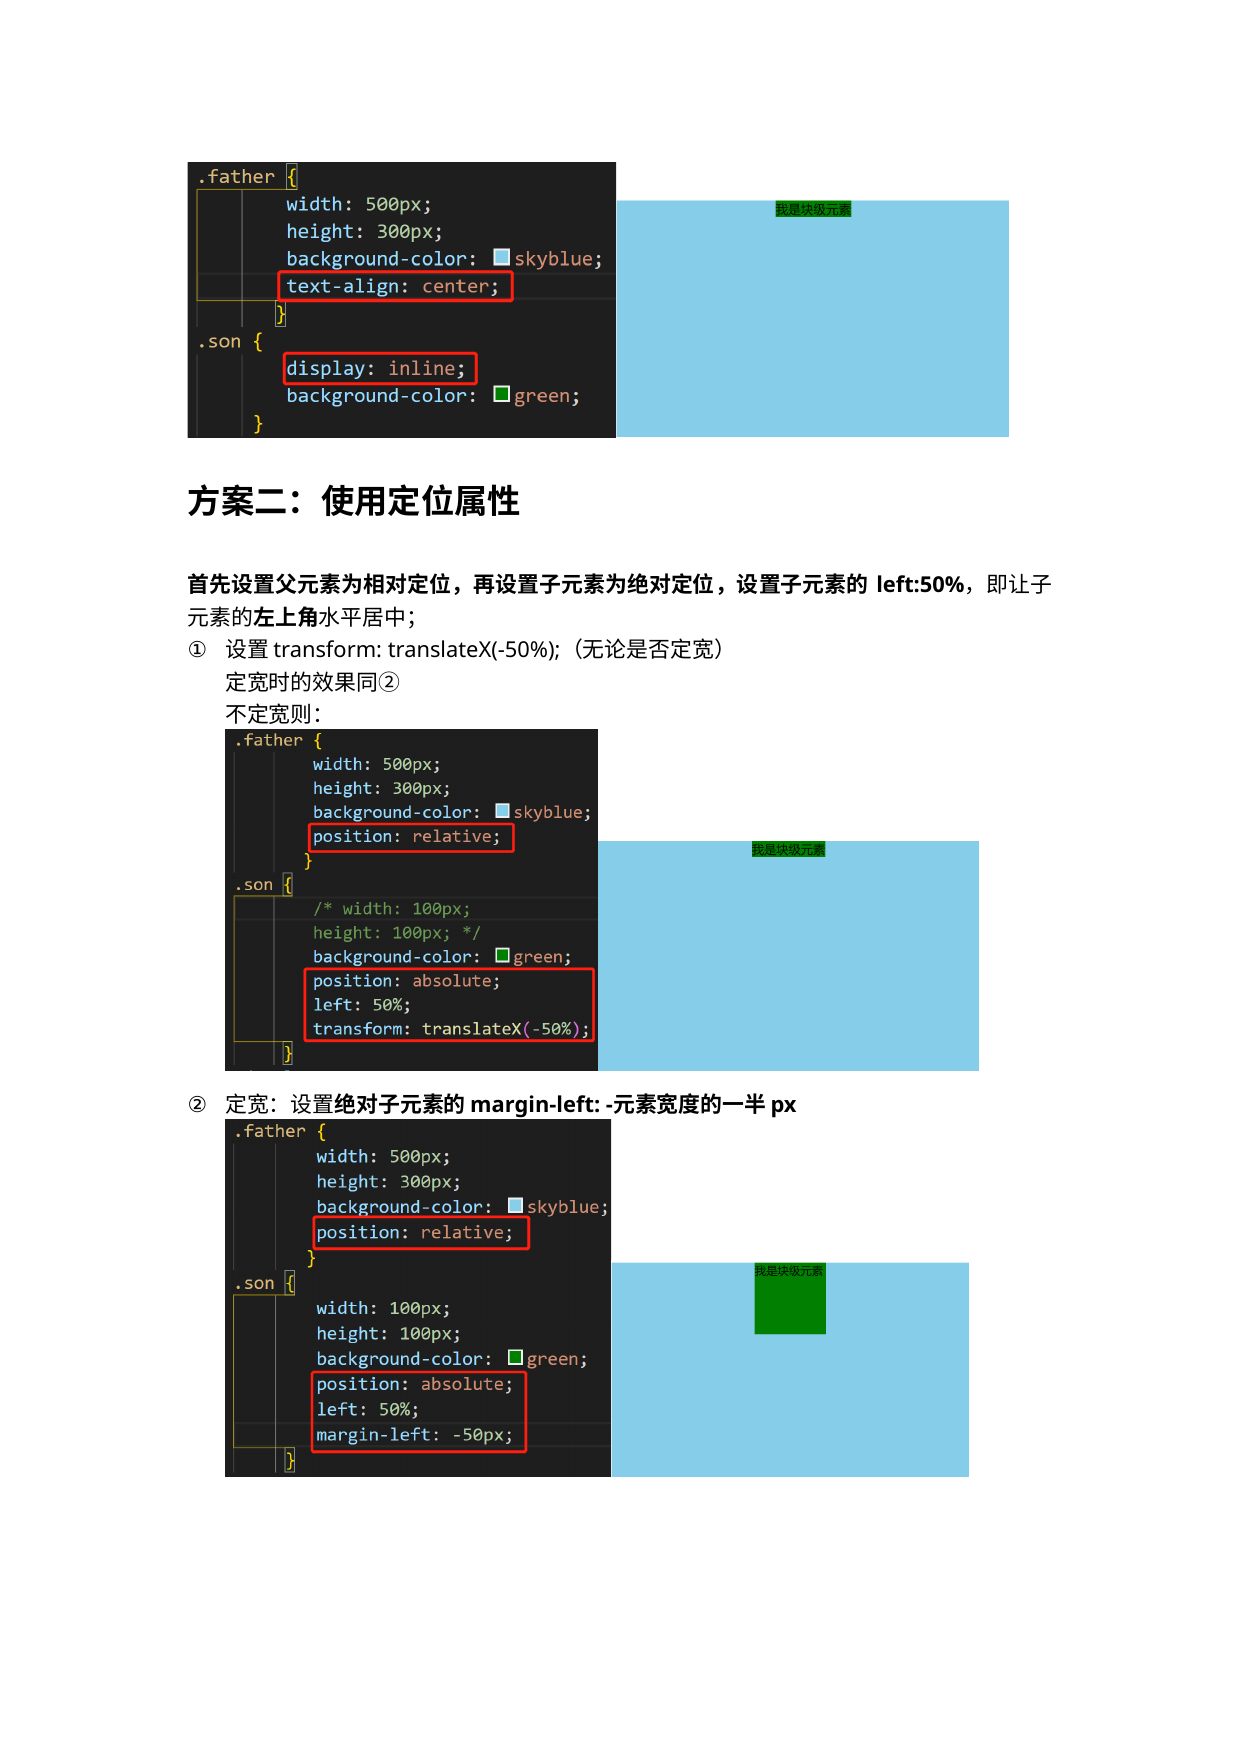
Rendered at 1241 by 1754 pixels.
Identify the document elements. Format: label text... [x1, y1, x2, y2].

picture [225, 729, 979, 1071]
picture [225, 1119, 969, 1477]
list 定宽时的效果同② [225, 664, 1053, 697]
subtitle 方案二：使用定位属性 [187, 467, 1053, 532]
list 设置transform: translateX(-50%);（无论是否定宽） [187, 632, 1053, 664]
list 不定宽则： [225, 697, 1053, 729]
picture [187, 162, 1009, 438]
text 首先设置父元素为相对定位，再设置子元素为绝对定位，设置子元素的left:50%，即让子元素的左上角水平居中； [187, 567, 1053, 632]
